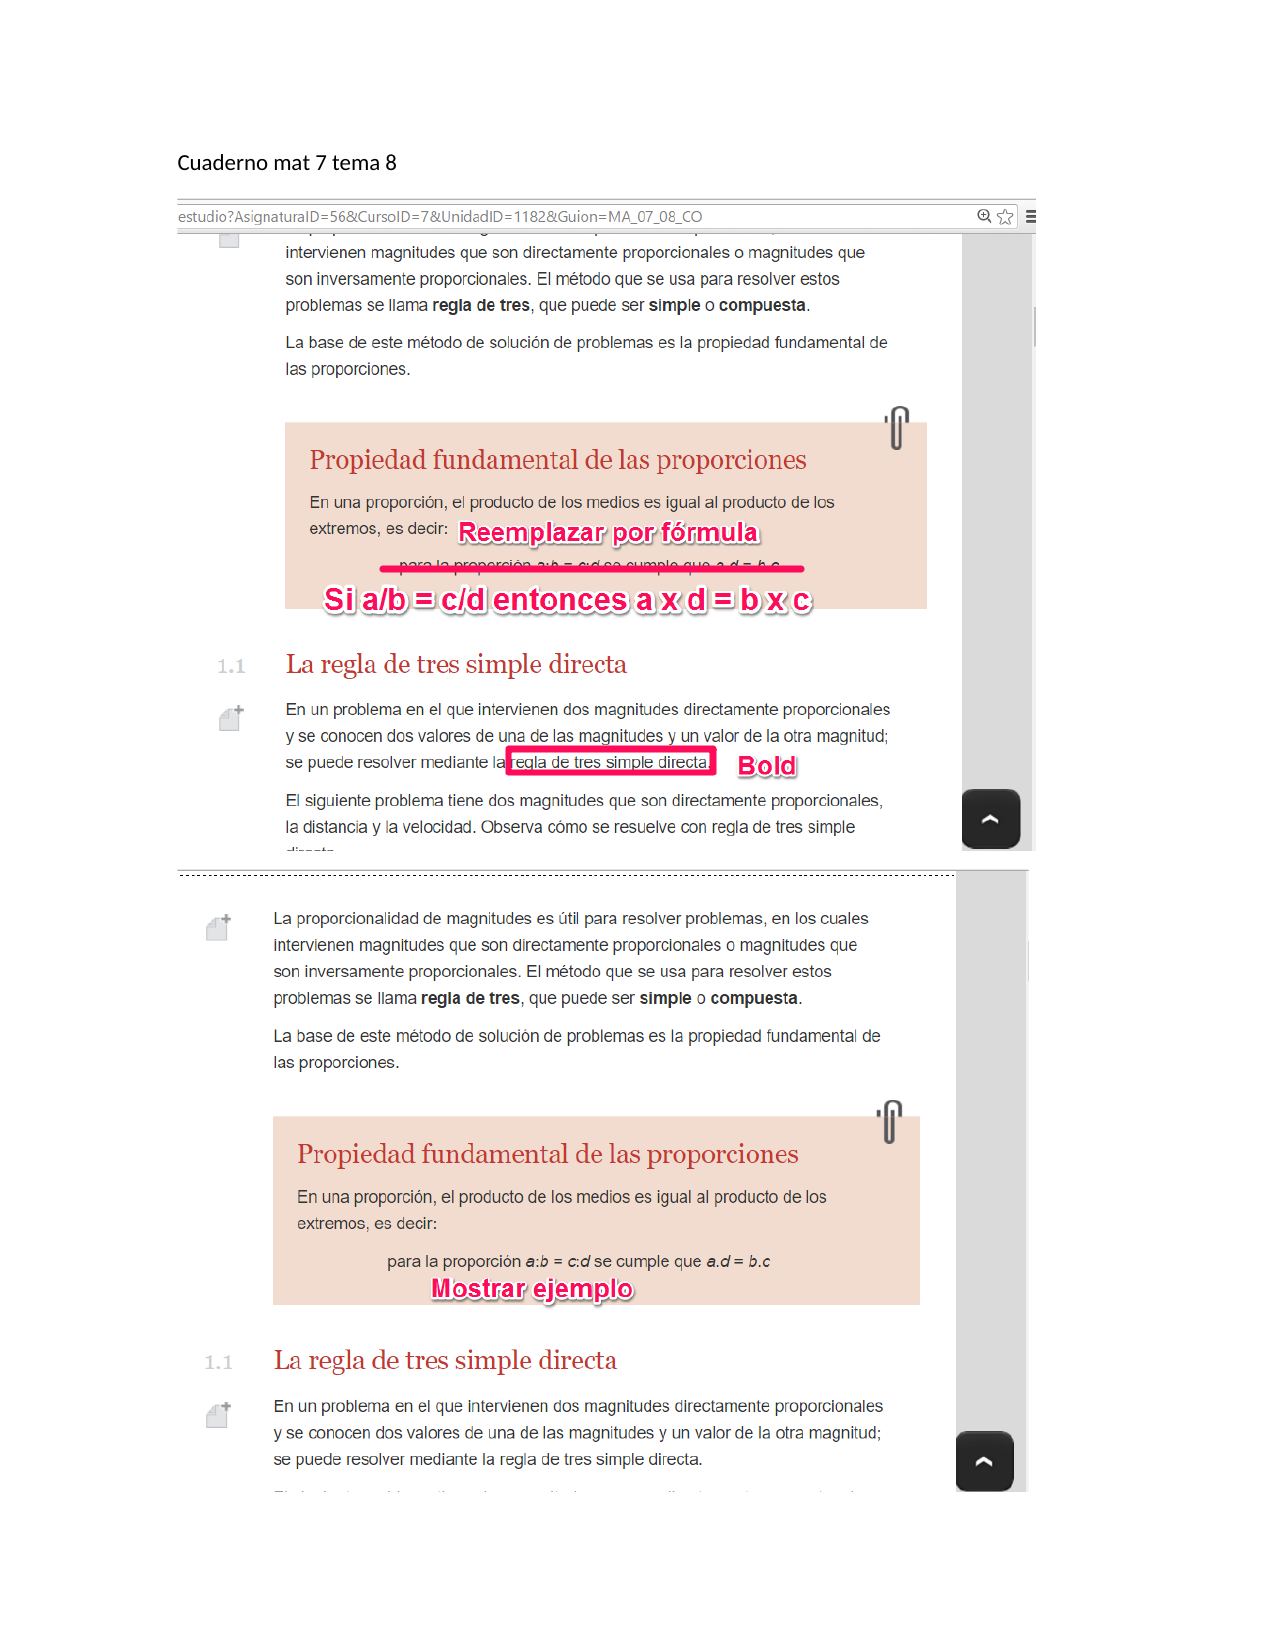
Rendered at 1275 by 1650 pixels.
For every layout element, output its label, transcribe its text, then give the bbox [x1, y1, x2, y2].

picture [177, 194, 1036, 851]
picture [177, 869, 1029, 1492]
text Cuaderno mat 7 tema 8 [177, 148, 1098, 176]
